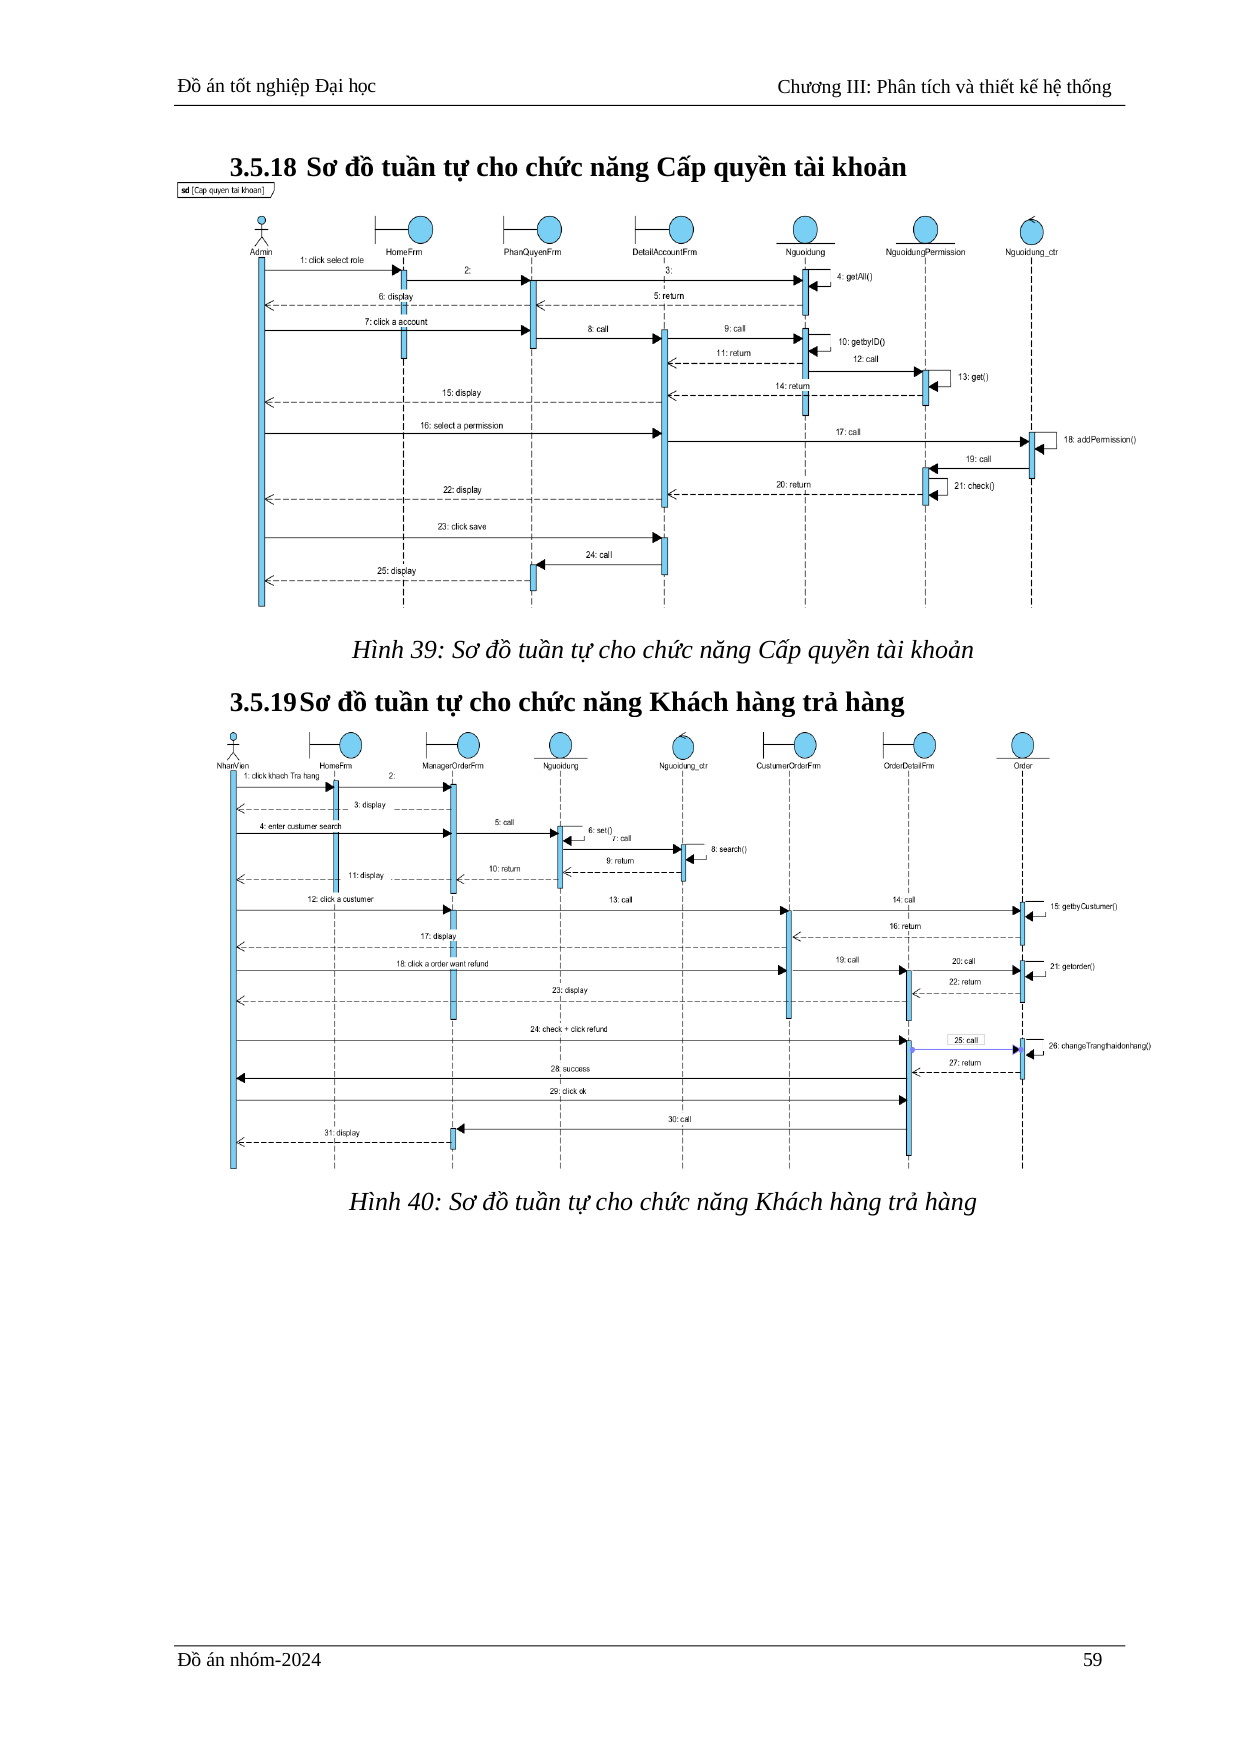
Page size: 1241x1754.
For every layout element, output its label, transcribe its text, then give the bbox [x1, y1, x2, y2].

text Hình 40: Sơ đồ tuần tự cho chức năng Khách hàng trả hàng [177, 1187, 1152, 1216]
picture [177, 717, 1160, 1187]
subtitle Sơ đồ tuần tự cho chức năng Cấp quyền tài khoản [229, 151, 1152, 182]
subtitle Sơ đồ tuần tự cho chức năng Khách hàng trả hàng [229, 685, 1152, 717]
picture [177, 182, 1160, 635]
text Hình 39: Sơ đồ tuần tự cho chức năng Cấp quyền tài khoản [177, 635, 1152, 664]
